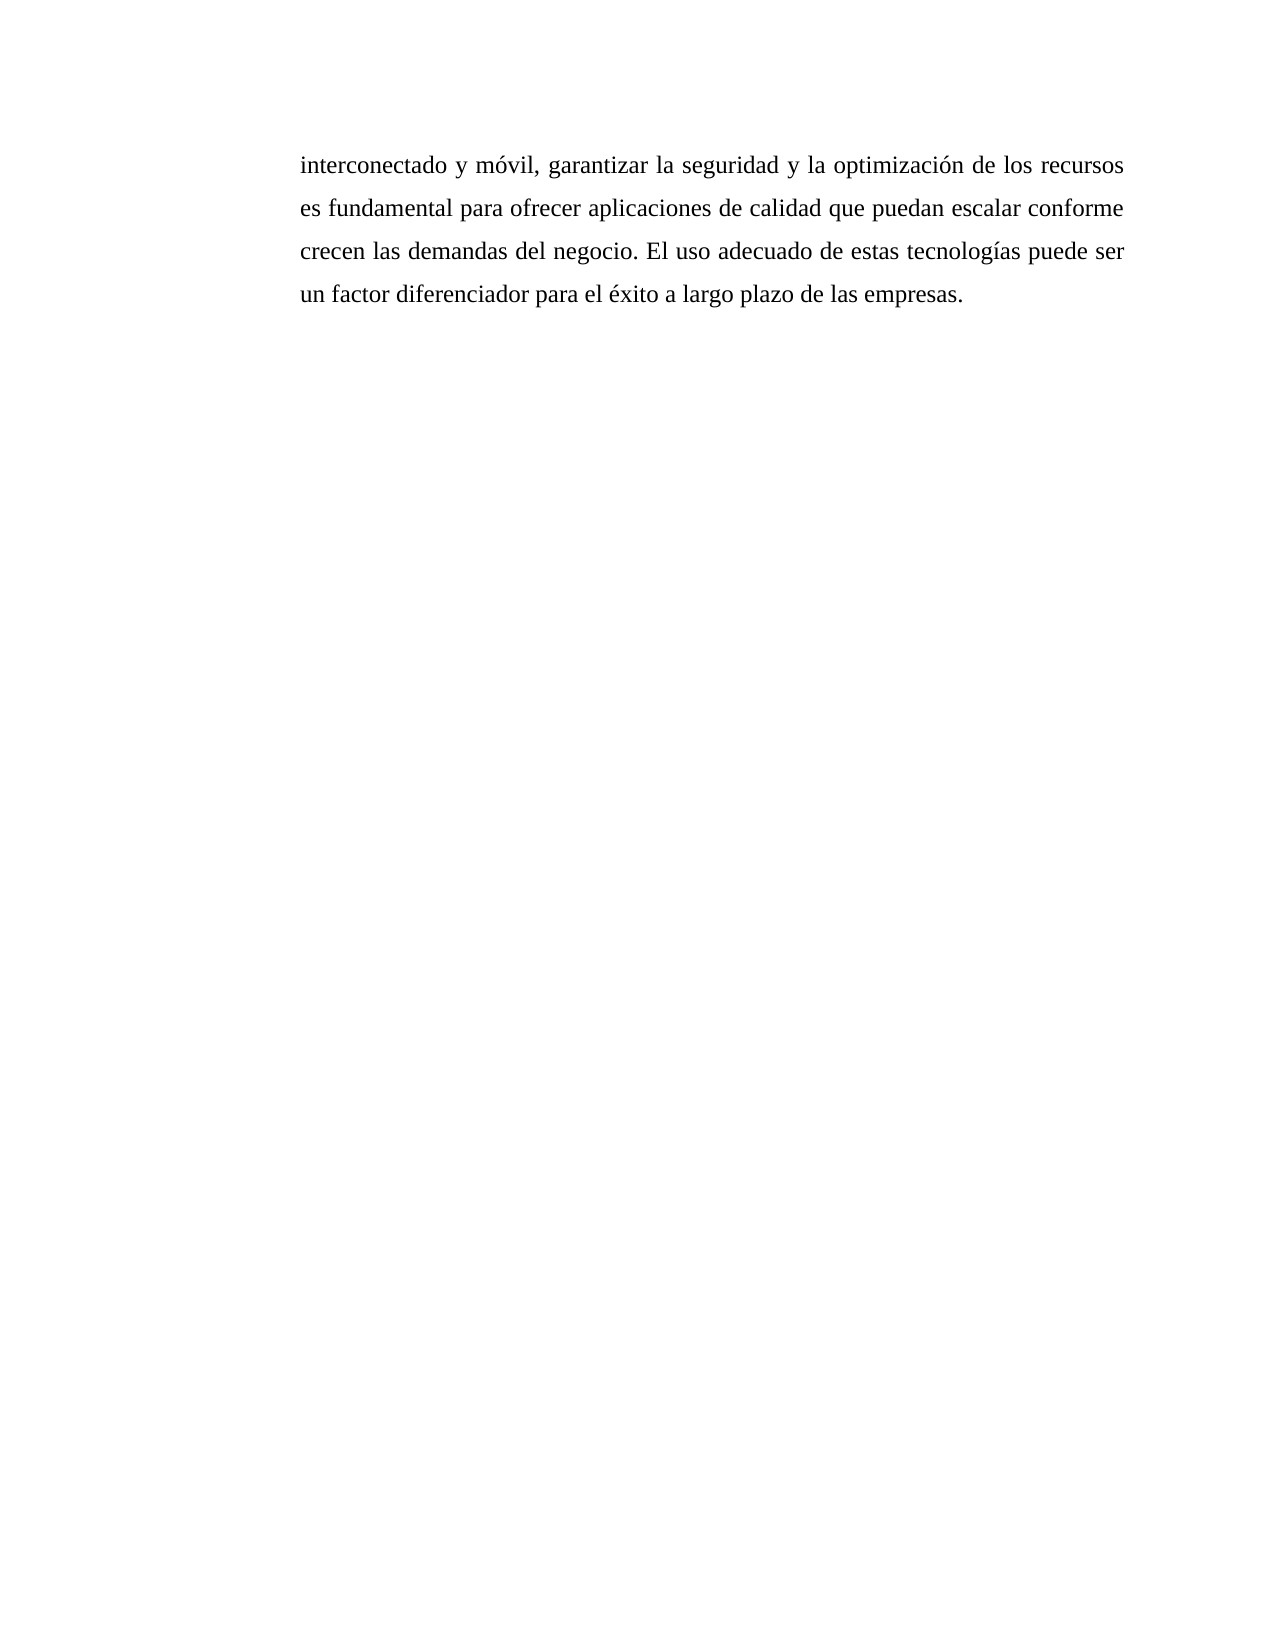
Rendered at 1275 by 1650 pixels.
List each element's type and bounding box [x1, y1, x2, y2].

text [300, 150, 1125, 308]
